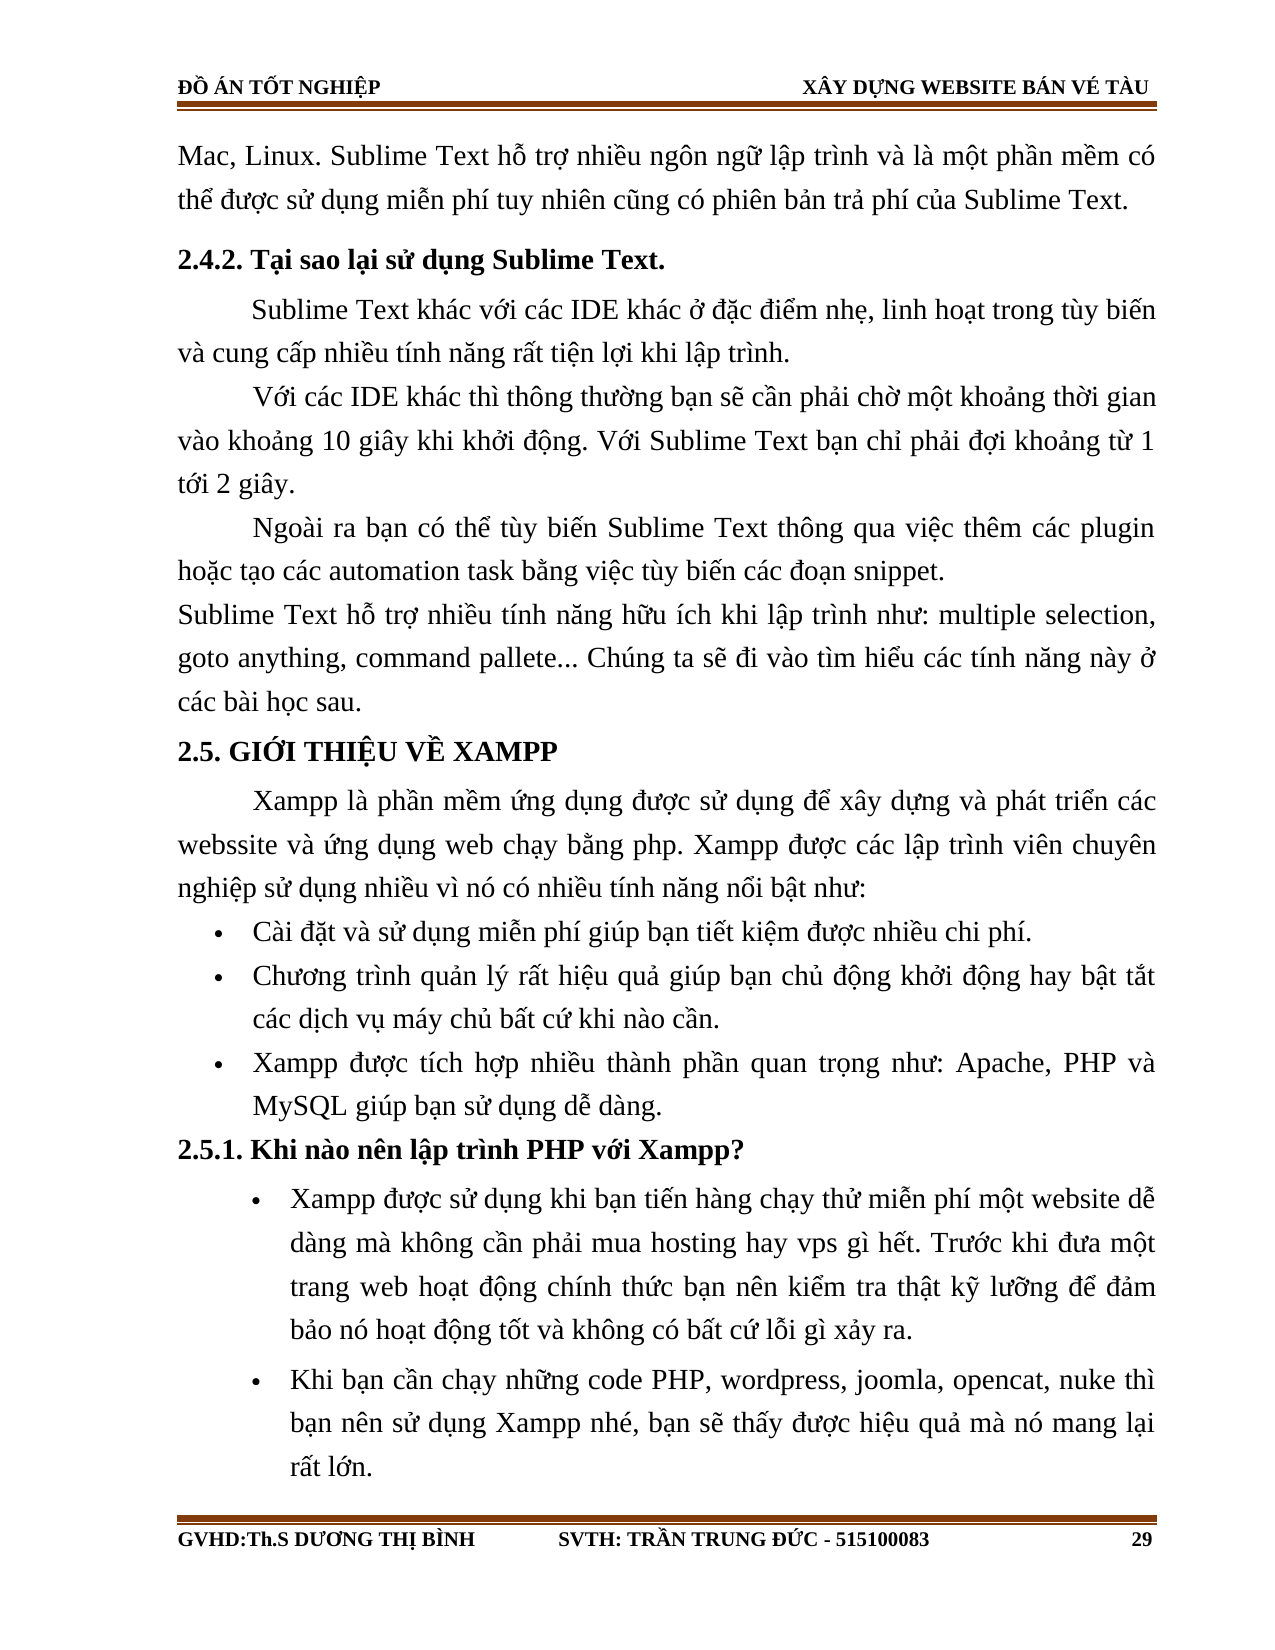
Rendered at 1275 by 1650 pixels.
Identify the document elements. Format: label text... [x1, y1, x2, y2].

text Sublime Text khác với các IDE khác ở đặc điểm nhẹ, linh hoạt trong tùy biến và cung cấp nhiều tính năng rất tiện lợi khi lập trình. [177, 292, 1157, 369]
list Xampp được tích hợp nhiều thành phần quan trọng như: Apache, PHP và MySQL giúp bạn sử dụng dễ dàng. [215, 1045, 1157, 1122]
subtitle 2.4.2. Tại sao lại sử dụng Sublime Text. [177, 242, 1157, 276]
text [177, 172, 1157, 216]
text Ngoài ra bạn có thể tùy biến Sublime Text thông qua việc thêm các plugin hoặc tạo các automation task bằng việc tùy biến các đoạn snippet. [177, 510, 1157, 587]
list Cài đặt và sử dụng miễn phí giúp bạn tiết kiệm được nhiều chi phí. [215, 914, 1157, 948]
subtitle 2.5.1. Khi nào nên lập trình PHP với Xampp? [177, 1132, 1157, 1165]
text Xampp là phần mềm ứng dụng được sử dụng để xây dựng và phát triển các webssite và ứng dụng web chạy bằng php. Xampp được các lập trình viên chuyên nghiệp sử dụng nhiều vì nó có nhiều tính năng nổi bật như: [177, 783, 1157, 904]
list Xampp được sử dụng khi bạn tiến hàng chạy thử miễn phí một website dễ dàng mà không cần phải mua hosting hay vps gì hết. Trước khi đưa một trang web hoạt động chính thức bạn nên kiểm tra thật kỹ lưỡng để đảm bảo nó hoạt động tốt và không có bất cứ lỗi gì xảy ra. [252, 1182, 1157, 1346]
list Khi bạn cần chạy những code PHP, wordpress, joomla, opencat, nuke thì bạn nên sử dụng Xampp nhé, bạn sẽ thấy được hiệu quả mà nó mang lại rất lớn. [252, 1362, 1157, 1483]
list Chương trình quản lý rất hiệu quả giúp bạn chủ động khởi động hay bật tắt các dịch vụ máy chủ bất cứ khi nào cần. [215, 958, 1157, 1035]
text Sublime Text hỗ trợ nhiều tính năng hữu ích khi lập trình như: multiple selection, goto anything, command pallete... Chúng ta sẽ đi vào tìm hiểu các tính năng này ở các bài học sau. [177, 597, 1157, 717]
text Với các IDE khác thì thông thường bạn sẽ cần phải chờ một khoảng thời gian vào khoảng 10 giây khi khởi động. Với Sublime Text bạn chỉ phải đợi khoảng từ 1 tới 2 giây. [177, 379, 1157, 500]
subtitle 2.5. GIỚI THIỆU VỀ XAMPP [177, 734, 1157, 767]
